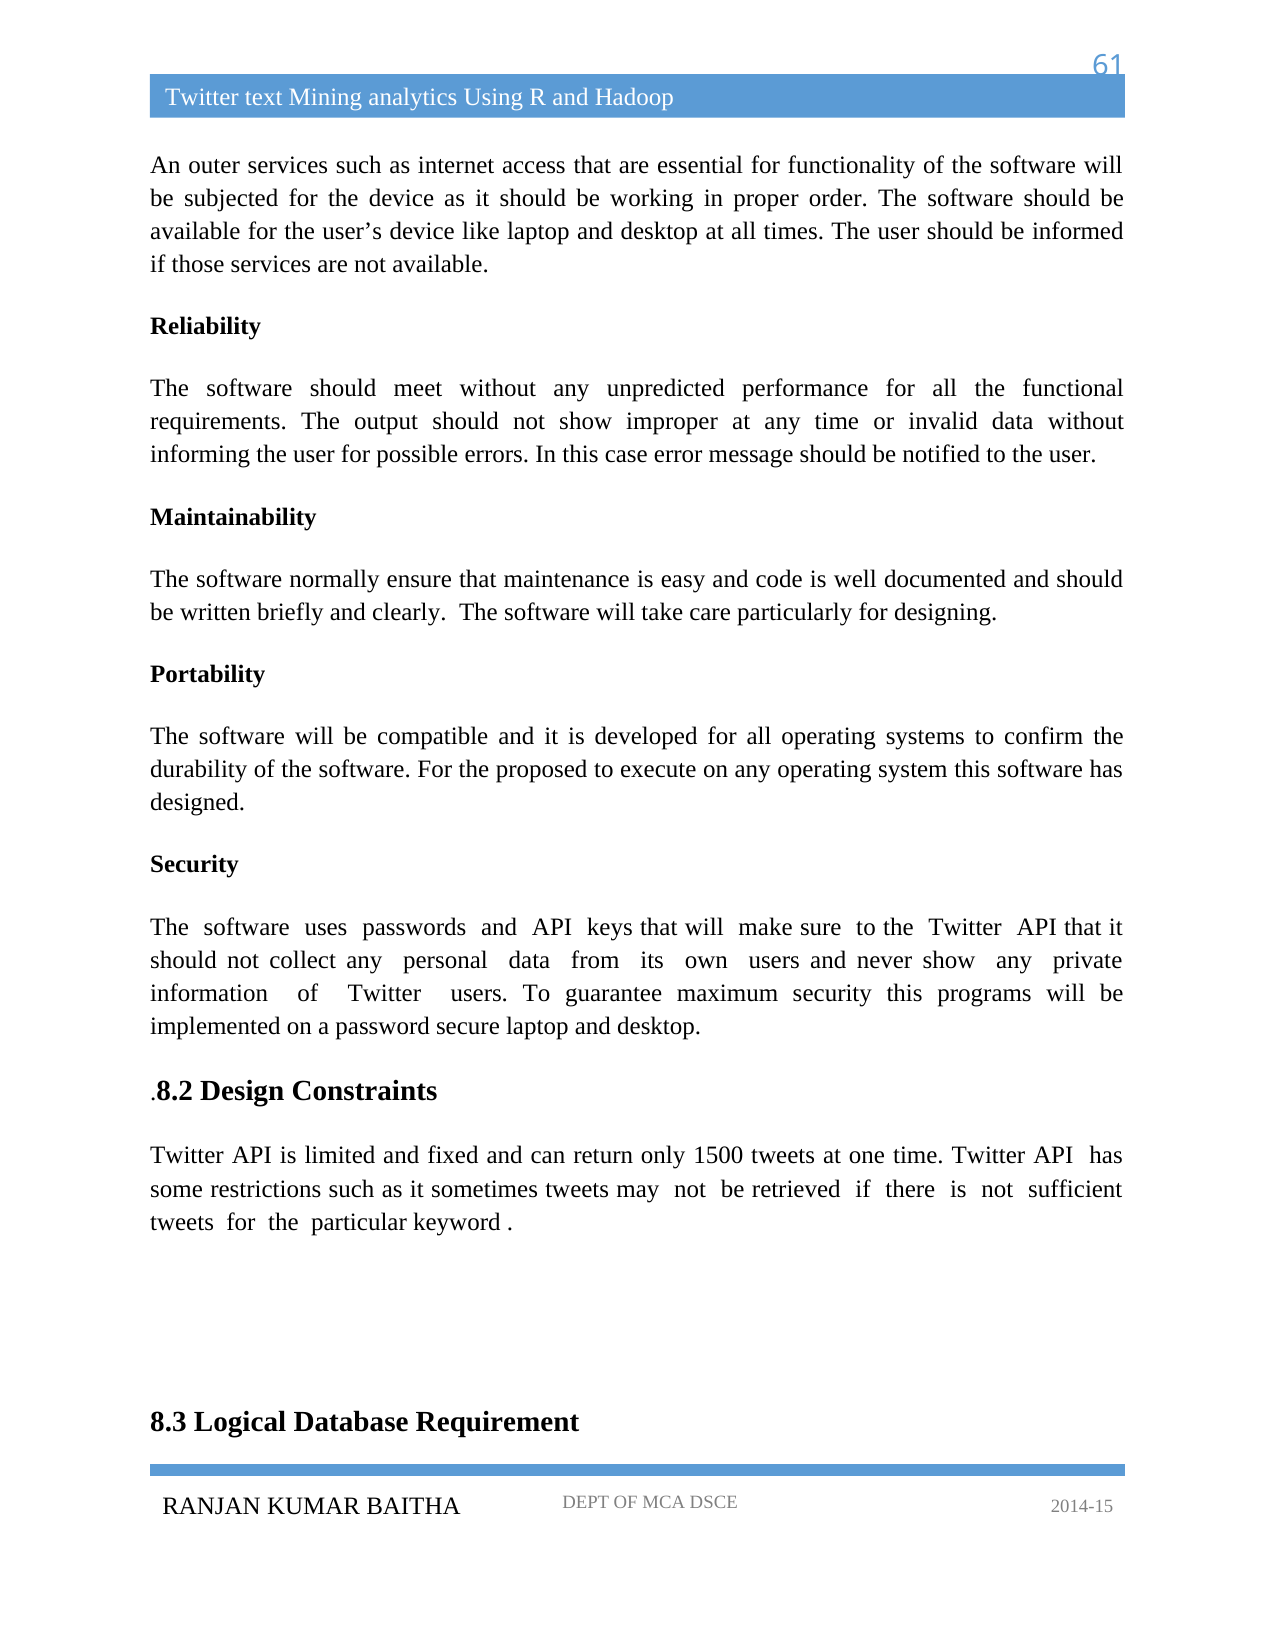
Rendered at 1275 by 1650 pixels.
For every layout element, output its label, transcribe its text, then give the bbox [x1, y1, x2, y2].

text Maintainability [150, 502, 1125, 530]
text An outer services such as internet access that are essential for functionality of the software will be subjected for the device as it should be working in proper order. The software should be available for the user’s device like laptop and desktop at all times. The user should be informed if those services are not available. [150, 150, 1125, 278]
text .8.2 Design Constraints [150, 1073, 1125, 1106]
text The software uses passwords and API keys that will make sure to the Twitter API that it should not collect any personal data from its own users and never show any private information of Twitter users. To guarantee maximum security this programs will be implemented on a password secure laptop and desktop. [150, 912, 1125, 1039]
text The software normally ensure that maintenance is easy and code is well documented and should be written briefly and clearly. The software will take care particularly for designing. [150, 564, 1125, 626]
text Security [150, 849, 1125, 878]
text The software should meet without any unpredicted performance for all the functional requirements. The output should not show improper at any time or invalid data without informing the user for possible errors. In this case error message should be notified to the user. [150, 373, 1125, 468]
text Reliability [150, 311, 1125, 340]
text The software will be compatible and it is developed for all operating systems to confirm the durability of the software. For the proposed to execute on any operating system this software has designed. [150, 721, 1125, 816]
text Twitter API is limited and fixed and can return only 1500 tweets at one time. Twitter API has some restrictions such as it sometimes tweets may not be retrieved if there is not sufficient tweets for the particular keyword . [150, 1141, 1125, 1235]
text 8.3 Logical Database Requirement [150, 1404, 1125, 1438]
text Portability [150, 659, 1125, 688]
